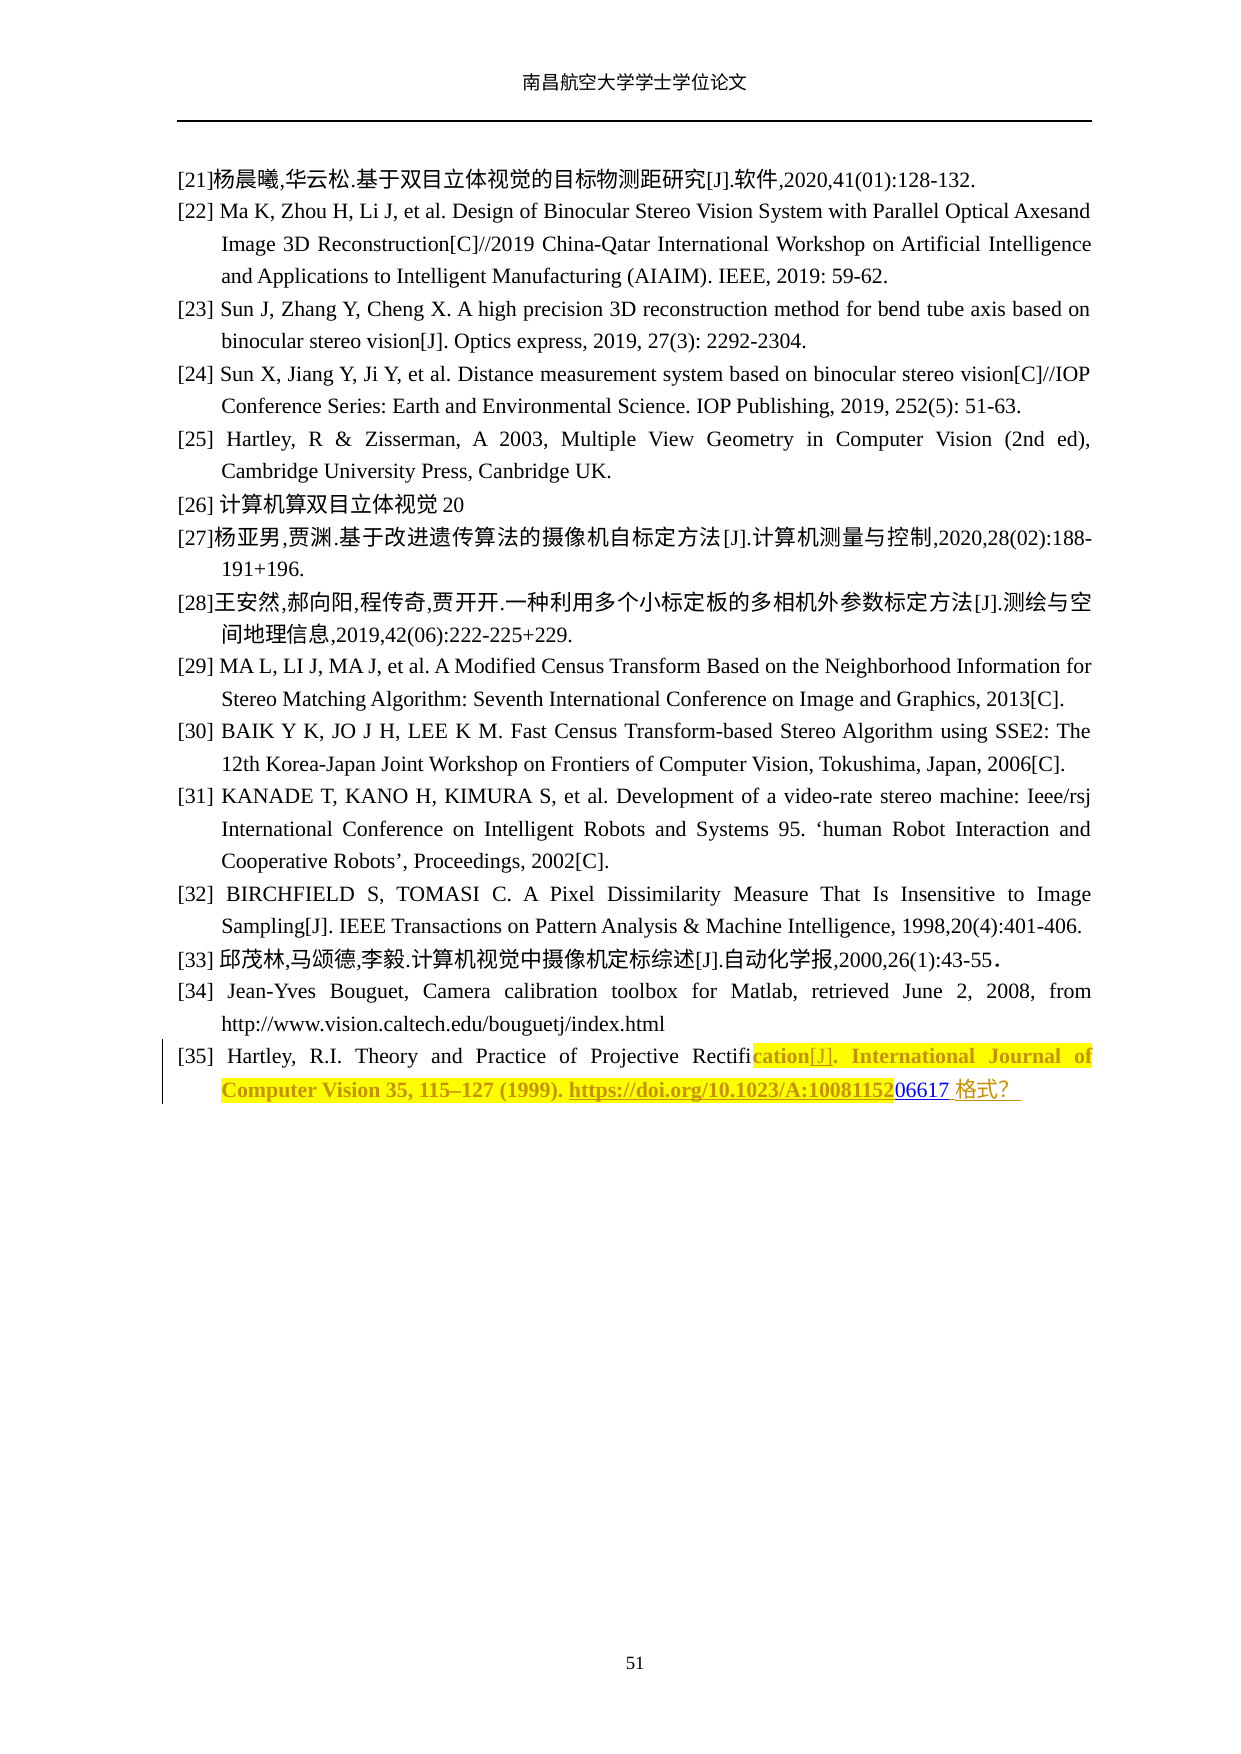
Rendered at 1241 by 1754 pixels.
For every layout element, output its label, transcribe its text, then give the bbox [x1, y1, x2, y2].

text [34] Jean-Yves Bouguet, Camera calibration toolbox for Matlab, retrieved June 2, 2008, from http://www.vision.caltech.edu/bouguetj/index.html [177, 974, 1092, 1039]
text [27]杨亚男,贾渊.基于改进遗传算法的摄像机自标定方法[J].计算机测量与控制,2020,28(02):188-191+196. [177, 519, 1092, 584]
text [21]杨晨曦,华云松.基于双目立体视觉的目标物测距研究[J].软件,2020,41(01):128-132. [177, 162, 1092, 194]
text [29] MA L, LI J, MA J, et al. A Modified Census Transform Based on the Neighborhood Information for Stereo Matching Algorithm: Seventh International Conference on Image and Graphics, 2013[C]. [177, 649, 1092, 714]
text [35] Hartley, R.I. Theory and Practice of Projective Rectification. International Journal of Computer Vision 35, 115–127 (1999). https://doi.org/10.1023/A:1008115206617 [177, 1039, 1092, 1104]
text [23] Sun J, Zhang Y, Cheng X. A high precision 3D reconstruction method for bend tube axis based on binocular stereo vision[J]. Optics express, 2019, 27(3): 2292-2304. [177, 292, 1092, 357]
text [28]王安然,郝向阳,程传奇,贾开开.一种利用多个小标定板的多相机外参数标定方法[J].测绘与空间地理信息,2019,42(06):222-225+229. [177, 584, 1092, 649]
text [24] Sun X, Jiang Y, Ji Y, et al. Distance measurement system based on binocular stereo vision[C]//IOP Conference Series: Earth and Environmental Science. IOP Publishing, 2019, 252(5): 51-63. [177, 357, 1092, 422]
text [33] 邱茂林,马颂德,李毅.计算机视觉中摄像机定标综述[J].自动化学报,2000,26(1):43-55． [177, 942, 1092, 974]
text [31] KANADE T, KANO H, KIMURA S, et al. Development of a video-rate stereo machine: Ieee/rsj International Conference on Intelligent Robots and Systems 95. ‘human Robot Interaction and Cooperative Robots’, Proceedings, 2002[C]. [177, 779, 1092, 877]
text [32] BIRCHFIELD S, TOMASI C. A Pixel Dissimilarity Measure That Is Insensitive to Image Sampling[J]. IEEE Transactions on Pattern Analysis & Machine Intelligence, 1998,20(4):401-406. [177, 877, 1092, 942]
text [30] BAIK Y K, JO J H, LEE K M. Fast Census Transform-based Stereo Algorithm using SSE2: The 12th Korea-Japan Joint Workshop on Frontiers of Computer Vision, Tokushima, Japan, 2006[C]. [177, 714, 1092, 779]
text [26] 计算机算双目立体视觉20 [177, 487, 1092, 519]
text [25] Hartley, R & Zisserman, A 2003, Multiple View Geometry in Computer Vision (2nd ed), Cambridge University Press, Canbridge UK. [177, 422, 1092, 487]
text [22] Ma K, Zhou H, Li J, et al. Design of Binocular Stereo Vision System with Parallel Optical Axesand Image 3D Reconstruction[C]//2019 China-Qatar International Workshop on Artificial Intelligence and Applications to Intelligent Manufacturing (AIAIM). IEEE, 2019: 59-62. [177, 194, 1092, 292]
